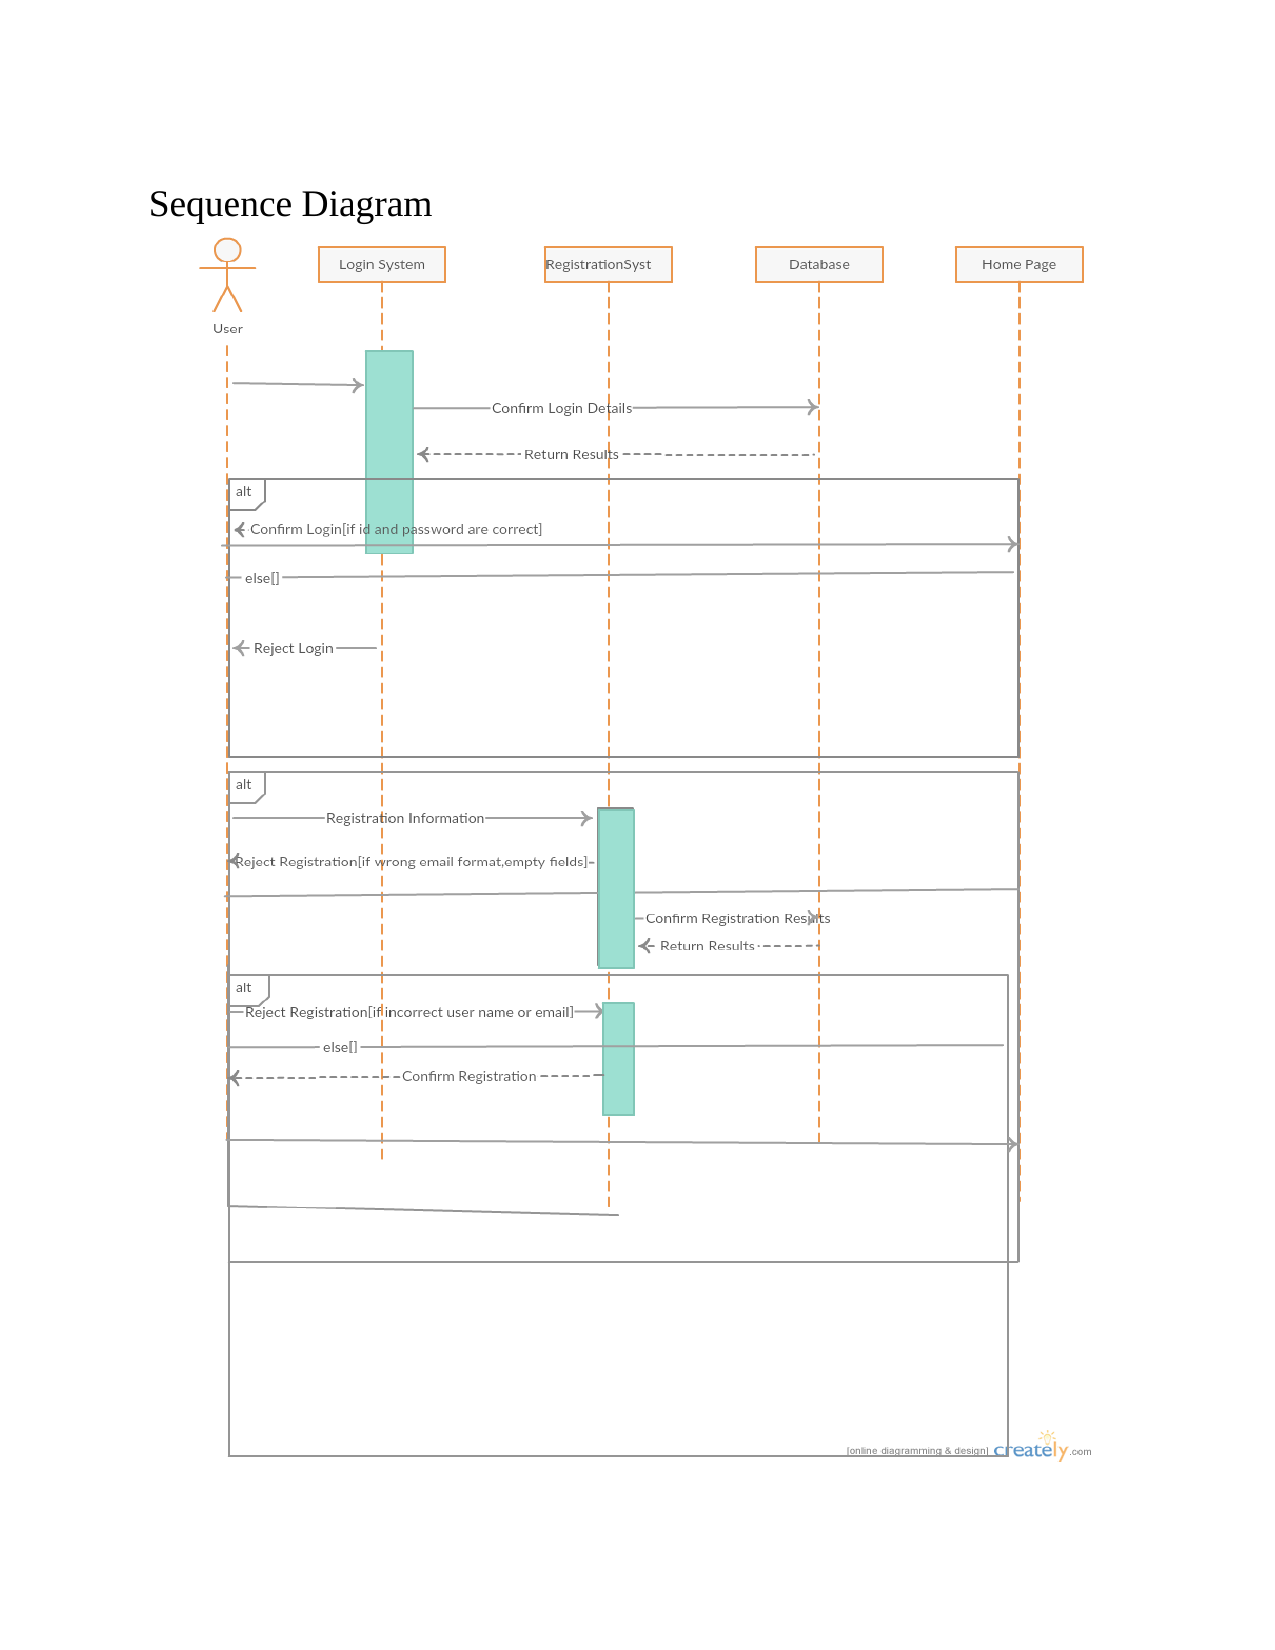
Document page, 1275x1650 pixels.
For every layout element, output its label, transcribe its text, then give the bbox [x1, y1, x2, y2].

picture [156, 227, 1098, 1465]
subtitle Sequence Diagram [148, 181, 1125, 224]
